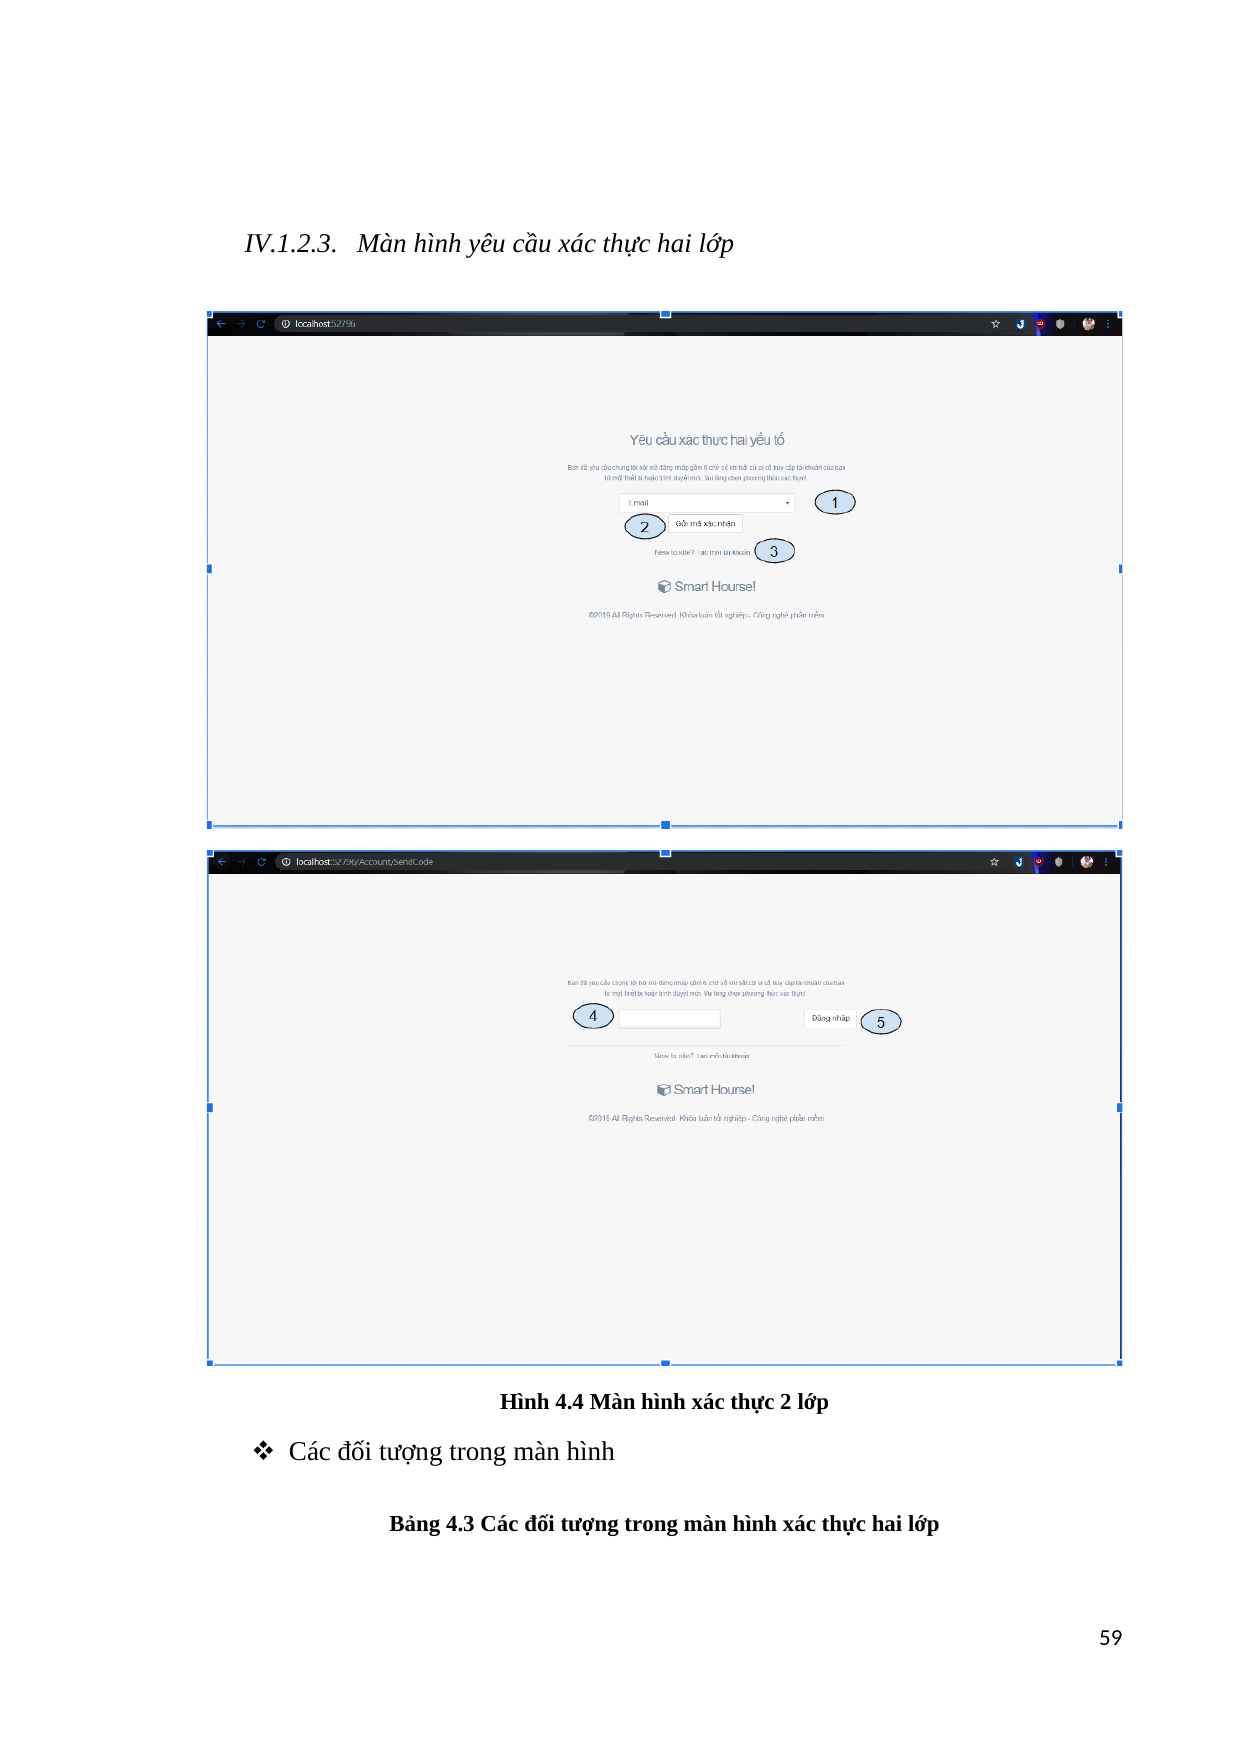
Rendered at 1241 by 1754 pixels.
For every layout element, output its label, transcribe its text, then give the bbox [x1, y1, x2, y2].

picture [206, 850, 1123, 1366]
picture [206, 311, 1123, 829]
list Màn hình yêu cầu xác thực hai lớp [244, 227, 1122, 258]
text Hình 4.4 Màn hình xác thực 2 lớp [207, 1388, 1122, 1414]
text Bảng 4.3 Các đối tượng trong màn hình xác thực hai lớp [207, 1510, 1122, 1536]
list Các đối tượng trong màn hình [251, 1435, 1122, 1467]
